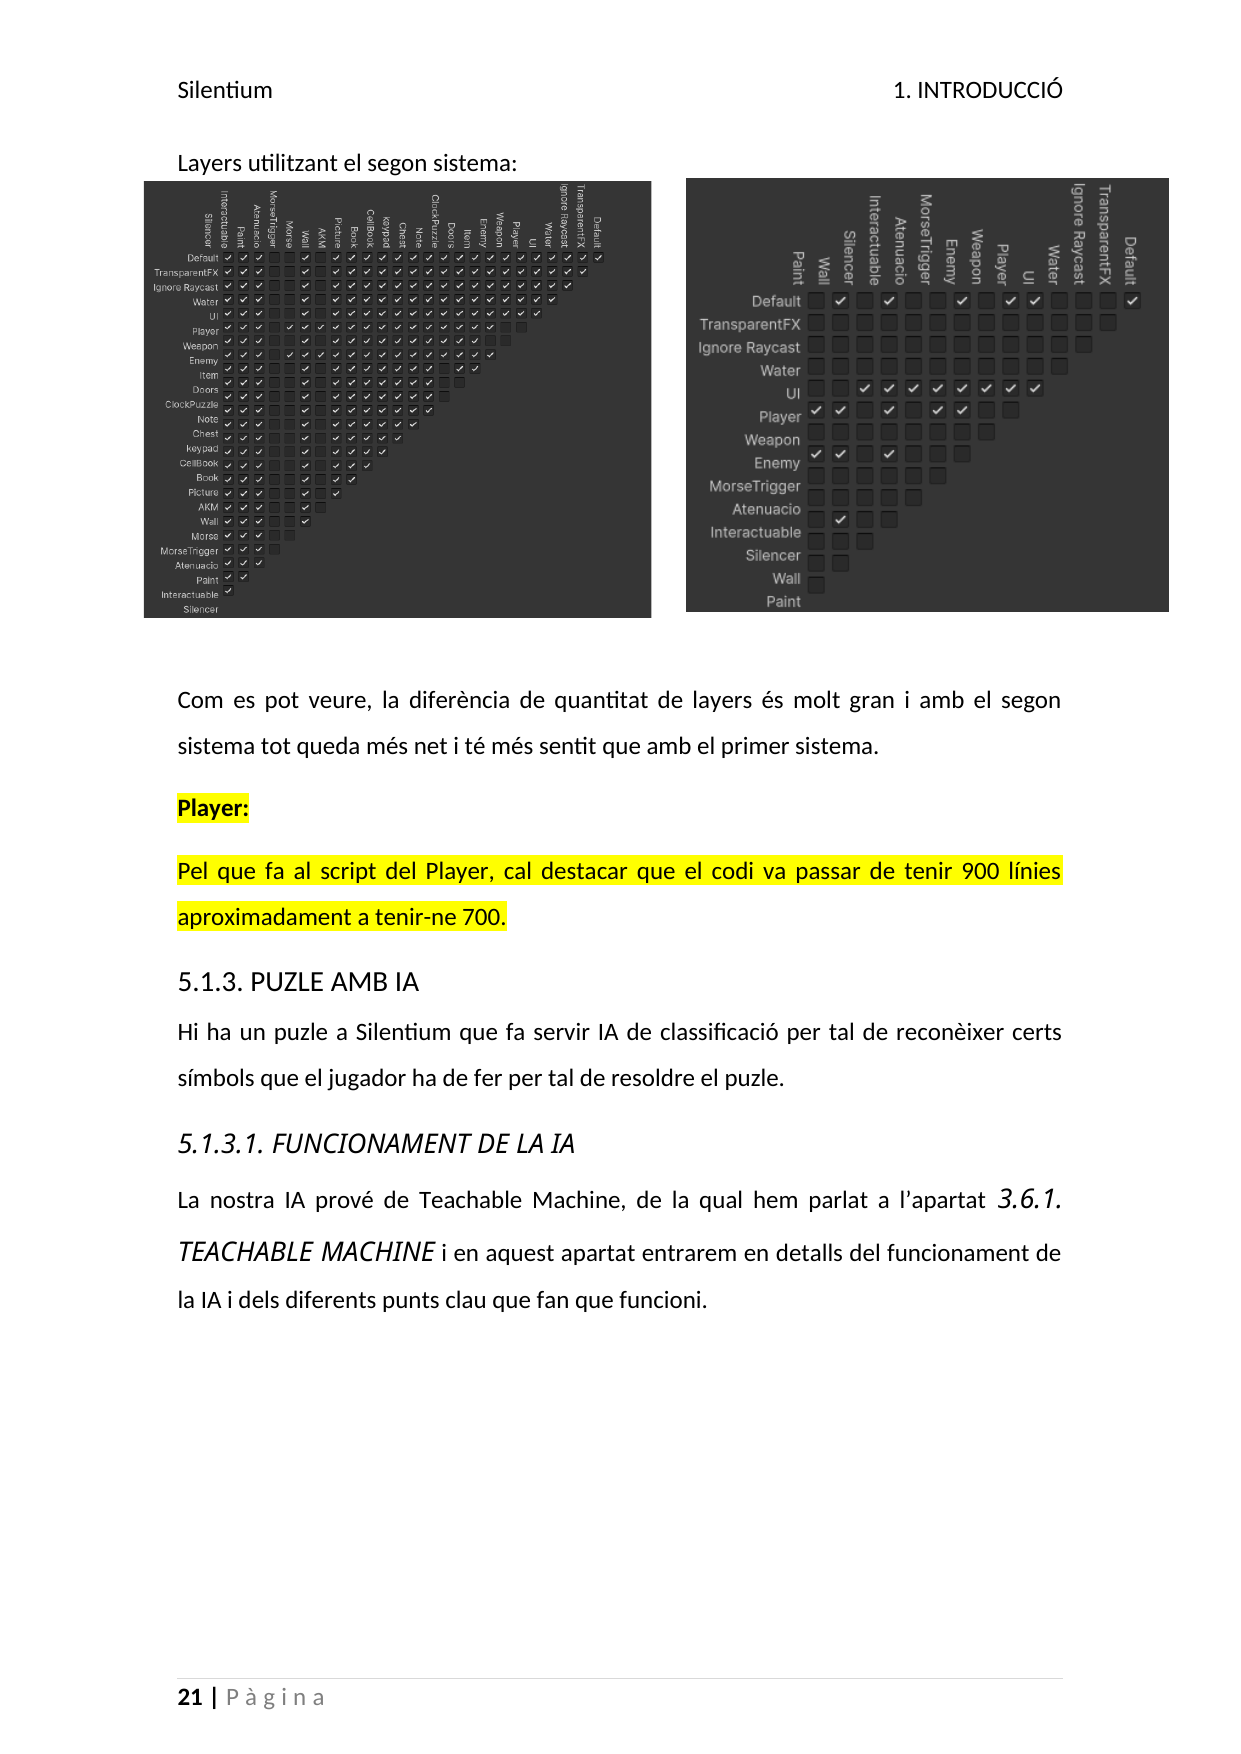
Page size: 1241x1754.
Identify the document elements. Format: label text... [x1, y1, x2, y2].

subtitle 5.1.3. PUZLE AMB IA [177, 963, 1063, 999]
picture [686, 178, 1169, 612]
text Hi ha un puzle a Silentium que fa servir IA de classificació per tal de reconèixer certs símbols que el jugador ha de fer per tal de resoldre el puzle. [177, 1016, 1063, 1093]
subtitle 5.1.3.1. FUNCIONAMENT DE LA IA [177, 1124, 1063, 1161]
text Layers utilitzant el segon sistema: [177, 148, 1063, 178]
picture [143, 181, 652, 618]
text Pel que fa al script del Player, cal destacar que el codi va passar de tenir 900 línies aproximadament a tenir-ne 700. [177, 885, 1063, 931]
text Player: [177, 792, 1063, 823]
text La nostra IA prové de Teachable Machine, de la qual hem parlat a l’apartat 3.6.1. TEACHABLE MACHINE i en aquest apartat entrarem en detalls del funcionament de la IA i dels diferents punts clau que fan que funcioni. [177, 1180, 1063, 1314]
text Com es pot veure, la diferència de quantitat de layers és molt gran i amb el segon sistema tot queda més net i té més sentit que amb el primer sistema. [177, 684, 1063, 761]
